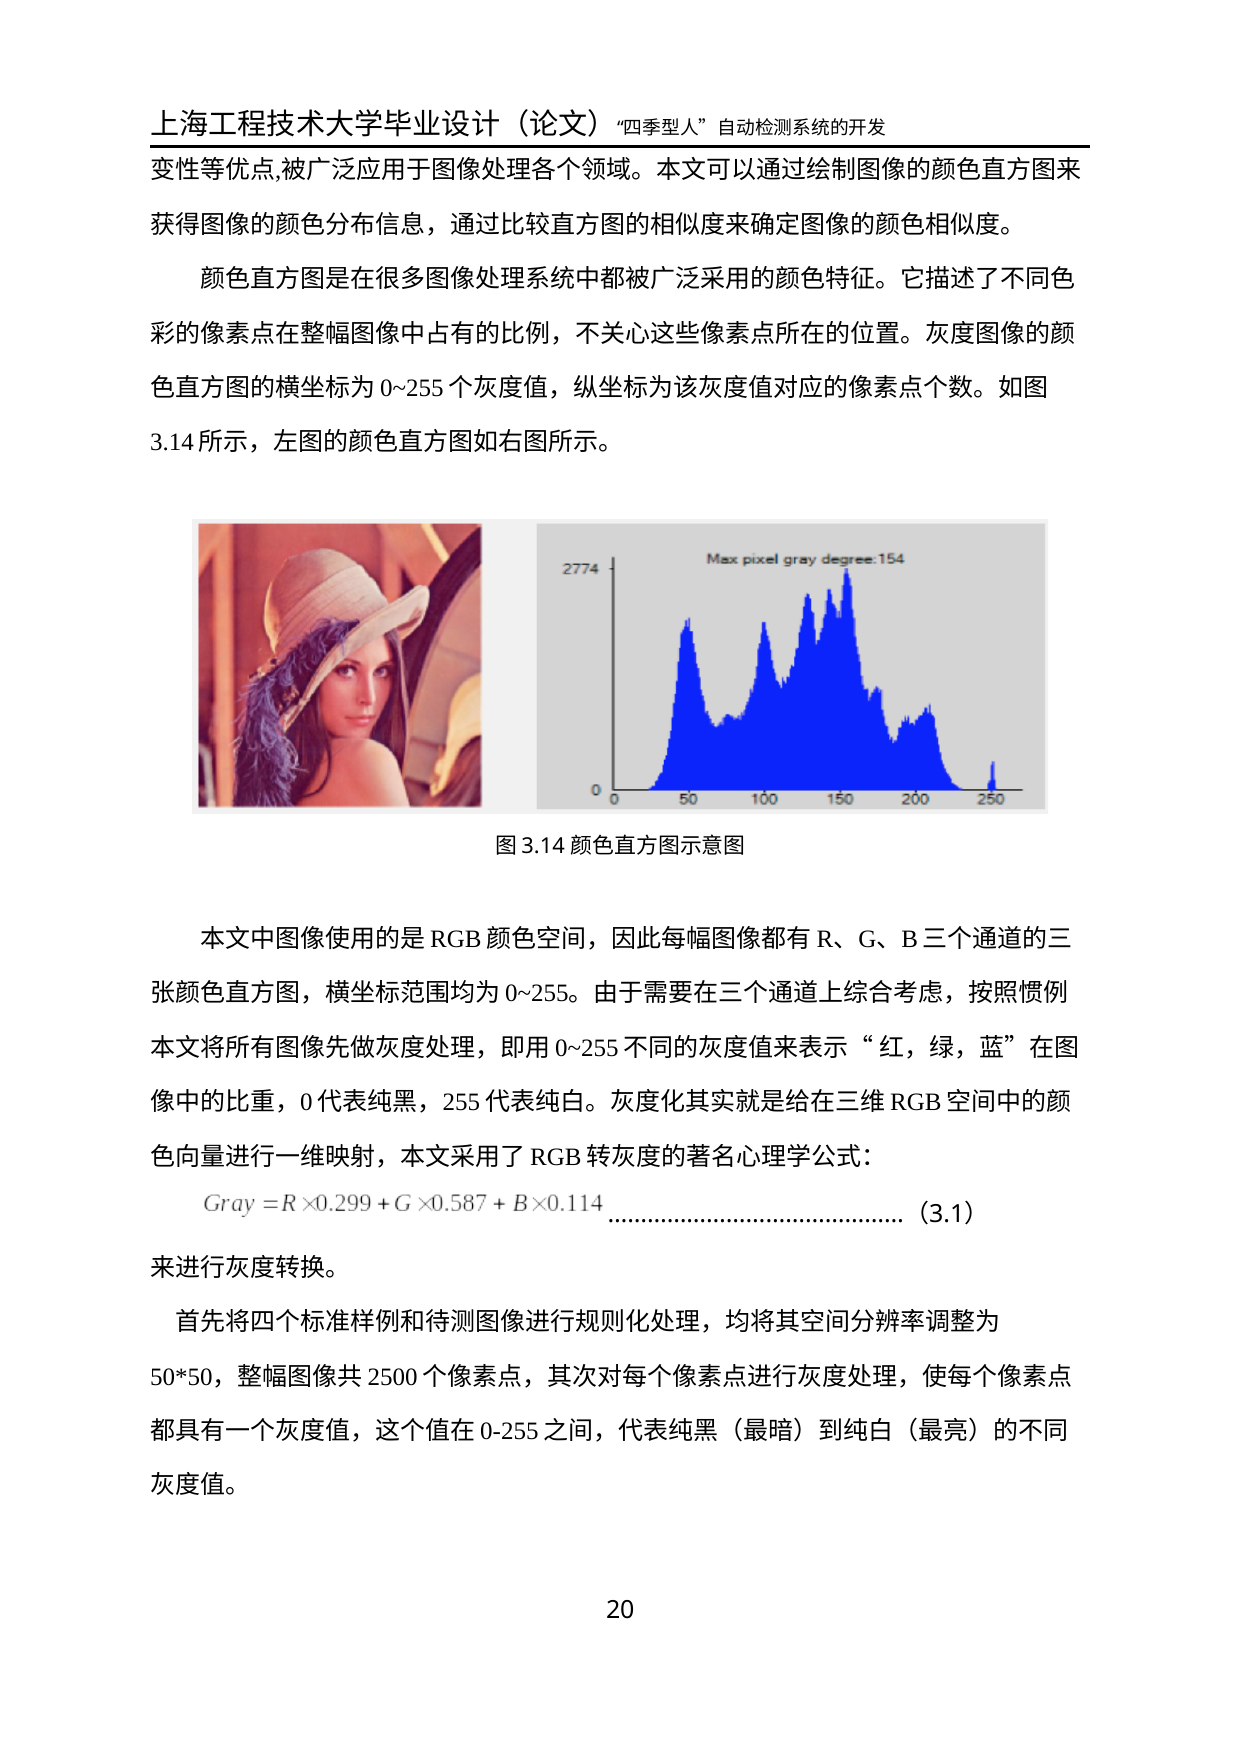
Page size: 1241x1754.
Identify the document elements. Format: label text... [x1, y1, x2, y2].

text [150, 150, 1090, 241]
text 来进行灰度转换。 [150, 1247, 1090, 1284]
text ………………………………………（3.1） [150, 1190, 1090, 1229]
text 颜色直方图是在很多图像处理系统中都被广泛采用的颜色特征。它描述了不同色彩的像素点在整幅图像中占有的比例，不关心这些像素点所在的位置。灰度图像的颜色直方图的横坐标为0~255个灰度值，纵坐标为该灰度值对应的像素点个数。如图3.14所示，左图的颜色直方图如右图所示。 [150, 259, 1090, 458]
text 本文中图像使用的是RGB颜色空间，因此每幅图像都有R、G、B三个通道的三张颜色直方图，横坐标范围均为0~255。由于需要在三个通道上综合考虑，按照惯例本文将所有图像先做灰度处理，即用0~255不同的灰度值来表示“ 红，绿，蓝”在图像中的比重，0代表纯黑，255代表纯白。灰度化其实就是给在三维RGB空间中的颜色向量进行一维映射，本文采用了RGB转灰度的著名心理学公式： [150, 918, 1090, 1172]
text 首先将四个标准样例和待测图像进行规则化处理，均将其空间分辨率调整为50*50，整幅图像共2500个像素点，其次对每个像素点进行灰度处理，使每个像素点都具有一个灰度值，这个值在0-255之间，代表纯黑（最暗）到纯白（最亮）的不同灰度值。 [150, 1302, 1090, 1501]
picture [192, 519, 1049, 814]
text 图3.14 颜色直方图示意图 [150, 828, 1090, 859]
